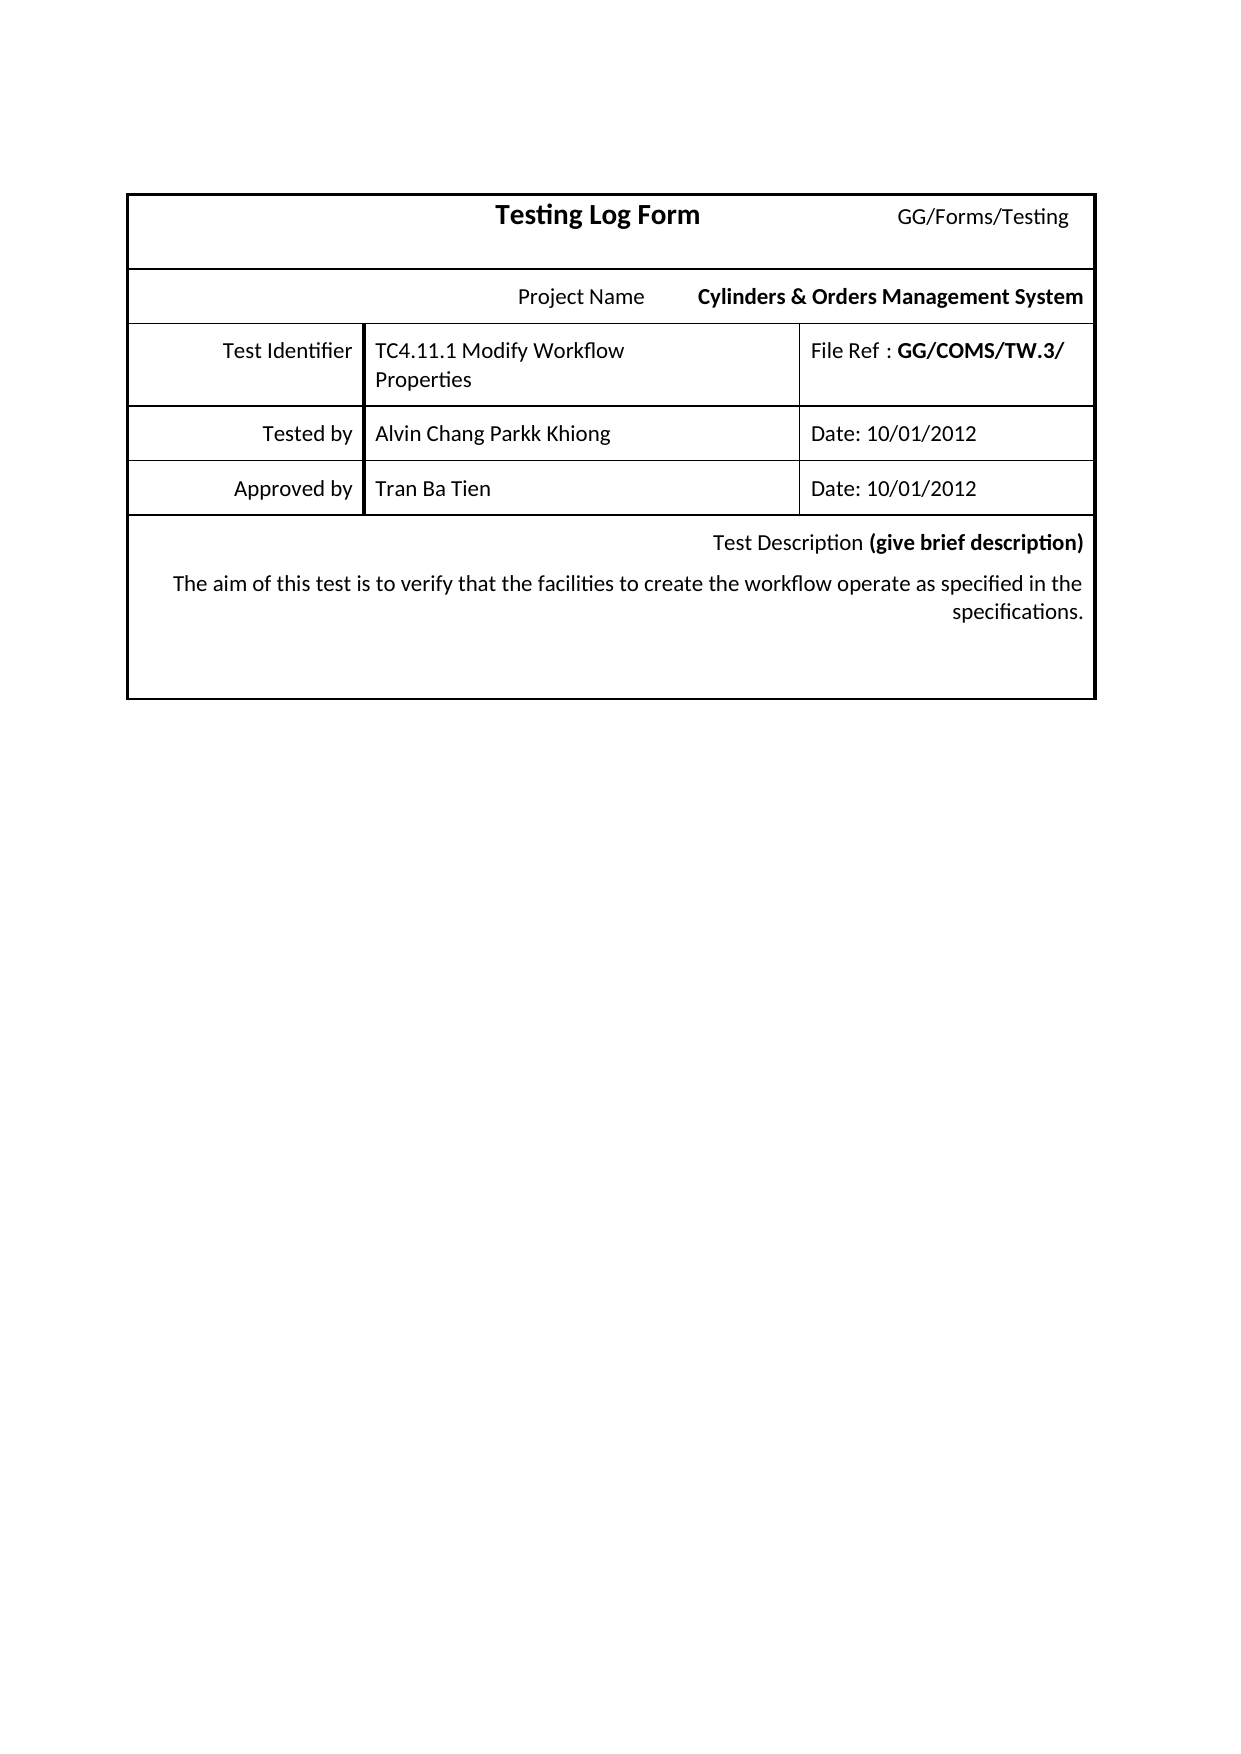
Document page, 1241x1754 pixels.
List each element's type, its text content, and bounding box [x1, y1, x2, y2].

table_cell Tested by [129, 407, 362, 460]
table_cell Test Identifier [129, 324, 362, 405]
table_cell Alvin Chang Parkk Khiong [366, 407, 799, 460]
table_cell Date: 10/01/2012 [800, 461, 1093, 514]
table_cell Tran Ba Tien [366, 461, 799, 514]
table_cell TC4.11.1 Modify Workflow Properties [366, 324, 799, 405]
table_cell Test Description (give brief description) The aim of this test is to verify that the facilities to create the workflow operate as specified in the specifications. [129, 516, 1093, 698]
table_header Testing Log Form GG/Forms/Testing [129, 196, 1093, 268]
table_cell Approved by [129, 461, 362, 514]
table_cell Date: 10/01/2012 [800, 407, 1093, 460]
table_cell File Ref : GG/COMS/TW.3/ [800, 324, 1093, 405]
table_cell Project Name Cylinders & Orders Management System [129, 270, 1093, 323]
